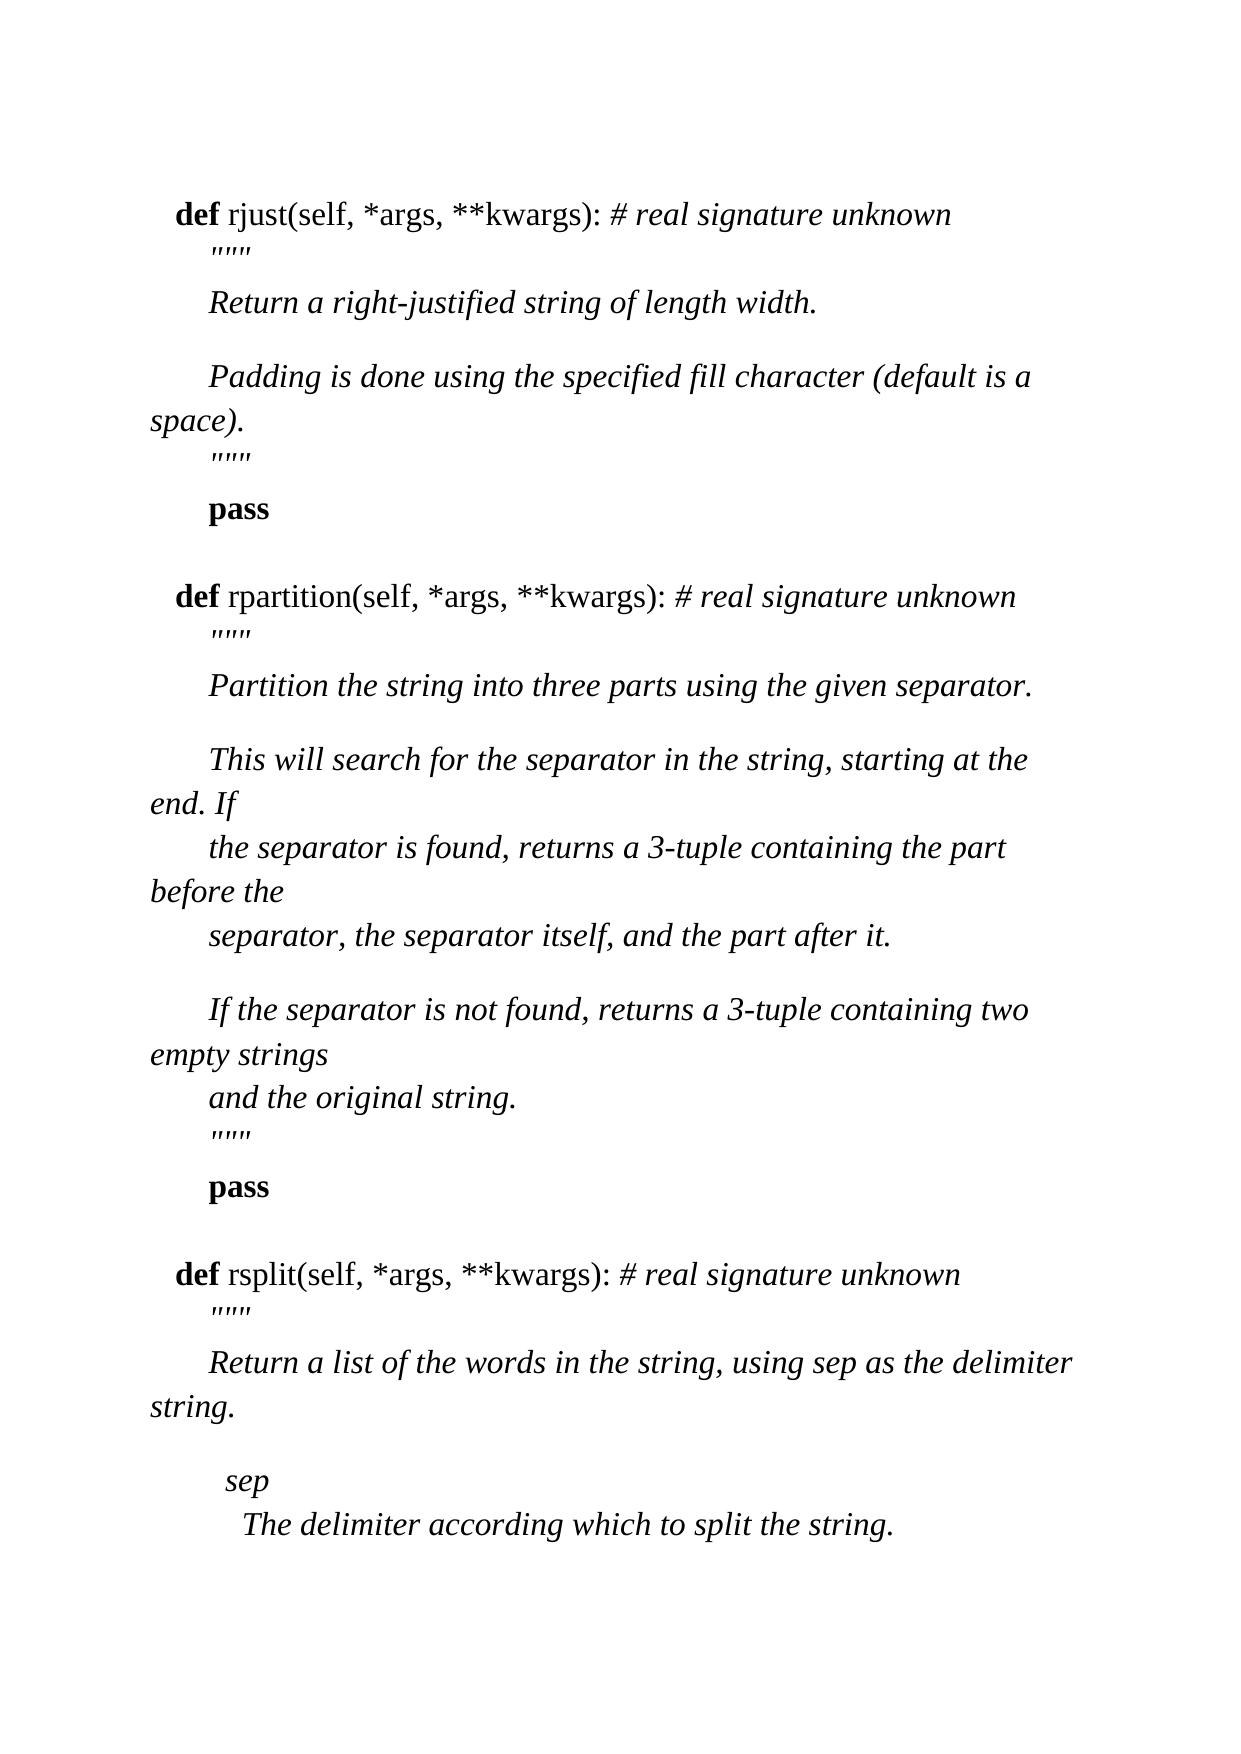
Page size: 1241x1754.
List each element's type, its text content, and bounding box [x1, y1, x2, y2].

text """ [150, 444, 1090, 483]
text If the separator is not found, returns a 3-tuple containing two empty strings [150, 990, 1090, 1072]
text This will search for the separator in the string, starting at the end. If [150, 739, 1090, 822]
text Padding is done using the specified fill character (default is a space). [150, 356, 1090, 439]
text and the original string. [150, 1078, 1090, 1116]
text def rjust(self, *args, **kwargs): # real signature unknown [150, 194, 1090, 232]
text the separator is found, returns a 3-tuple containing the part before the [150, 827, 1090, 910]
text The delimiter according which to split the string. [150, 1504, 1090, 1543]
text Return a right-justified string of length width. [150, 282, 1090, 321]
text pass [150, 489, 1090, 527]
text def rpartition(self, *args, **kwargs): # real signature unknown [150, 577, 1090, 615]
text Return a list of the words in the string, using sep as the delimiter string. [150, 1342, 1090, 1424]
text """ [150, 621, 1090, 659]
text """ [150, 1122, 1090, 1160]
text """ [150, 238, 1090, 276]
text def rsplit(self, *args, **kwargs): # real signature unknown [150, 1254, 1090, 1292]
text pass [150, 1166, 1090, 1204]
text """ [150, 1298, 1090, 1336]
text Partition the string into three parts using the given separator. [150, 665, 1090, 703]
text sep [150, 1461, 1090, 1499]
text separator, the separator itself, and the part after it. [150, 915, 1090, 954]
